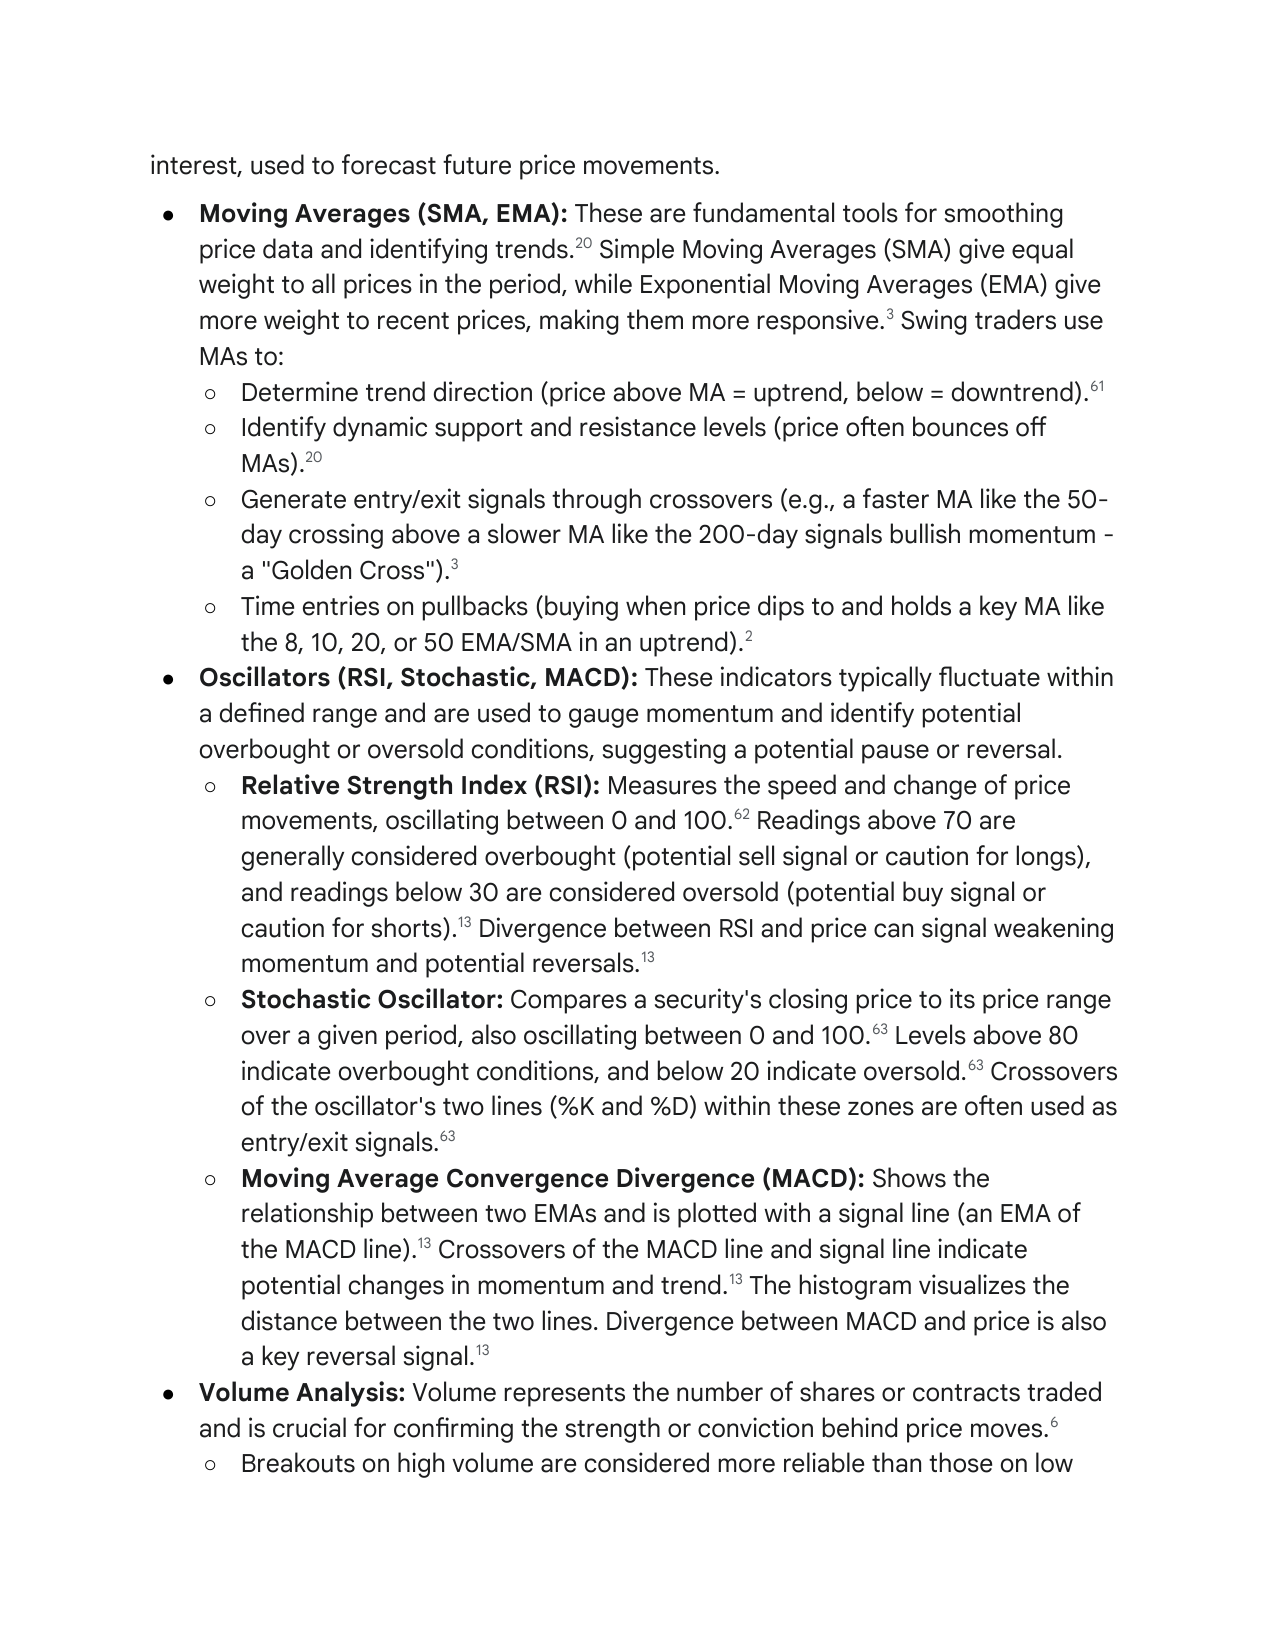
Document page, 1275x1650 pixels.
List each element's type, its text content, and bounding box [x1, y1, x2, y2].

list Volume Analysis: Volume represents the number of shares or contracts traded and is crucial for confirming the strength or conviction behind price moves.6 [161, 1377, 1125, 1444]
list Identify dynamic support and resistance levels (price often bounces off MAs).20 [203, 413, 1125, 480]
list Moving Averages (SMA, EMA): These are fundamental tools for smoothing price data and identifying trends.20 Simple Moving Averages (SMA) give equal weight to all prices in the period, while Exponential Moving Averages (EMA) give more weight to recent prices, making them more responsive.3 Swing traders use MAs to: [161, 198, 1125, 372]
list Generate entry/exit signals through crossovers (e.g., a faster MA like the 50-day crossing above a slower MA like the 200-day signals bullish momentum - a "Golden Cross").3 [203, 484, 1125, 587]
list Determine trend direction (price above MA = uptrend, below = downtrend).61 [203, 377, 1125, 408]
list Relative Strength Index (RSI): Measures the speed and change of price movements, oscillating between 0 and 100.62 Readings above 70 are generally considered overbought (potential sell signal or caution for longs), and readings below 30 are considered oversold (potential buy signal or caution for shorts).13 Divergence between RSI and price can signal weakening momentum and potential reversals.13 [203, 770, 1125, 980]
list Oscillators (RSI, Stochastic, MACD): These indicators typically fluctuate within a defined range and are used to gauge momentum and identify potential overbought or oversold conditions, suggesting a potential pause or reversal. [161, 663, 1125, 766]
list Stochastic Oscillator: Compares a security's closing price to its price range over a given period, also oscillating between 0 and 100.63 Levels above 80 indicate overbought conditions, and below 20 indicate oversold.63 Crossovers of the oscillator's two lines (%K and %D) within these zones are often used as entry/exit signals.63 [203, 984, 1125, 1158]
list Time entries on pullbacks (buying when price dips to and holds a key MA like the 8, 10, 20, or 50 EMA/SMA in an uptrend).2 [203, 591, 1125, 658]
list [203, 1449, 1125, 1480]
list Moving Average Convergence Divergence (MACD): Shows the relationship between two EMAs and is plotted with a signal line (an EMA of the MACD line).13 Crossovers of the MACD line and signal line indicate potential changes in momentum and trend.13 The histogram visualizes the distance between the two lines. Divergence between MACD and price is also a key reversal signal.13 [203, 1163, 1125, 1373]
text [150, 150, 1125, 181]
